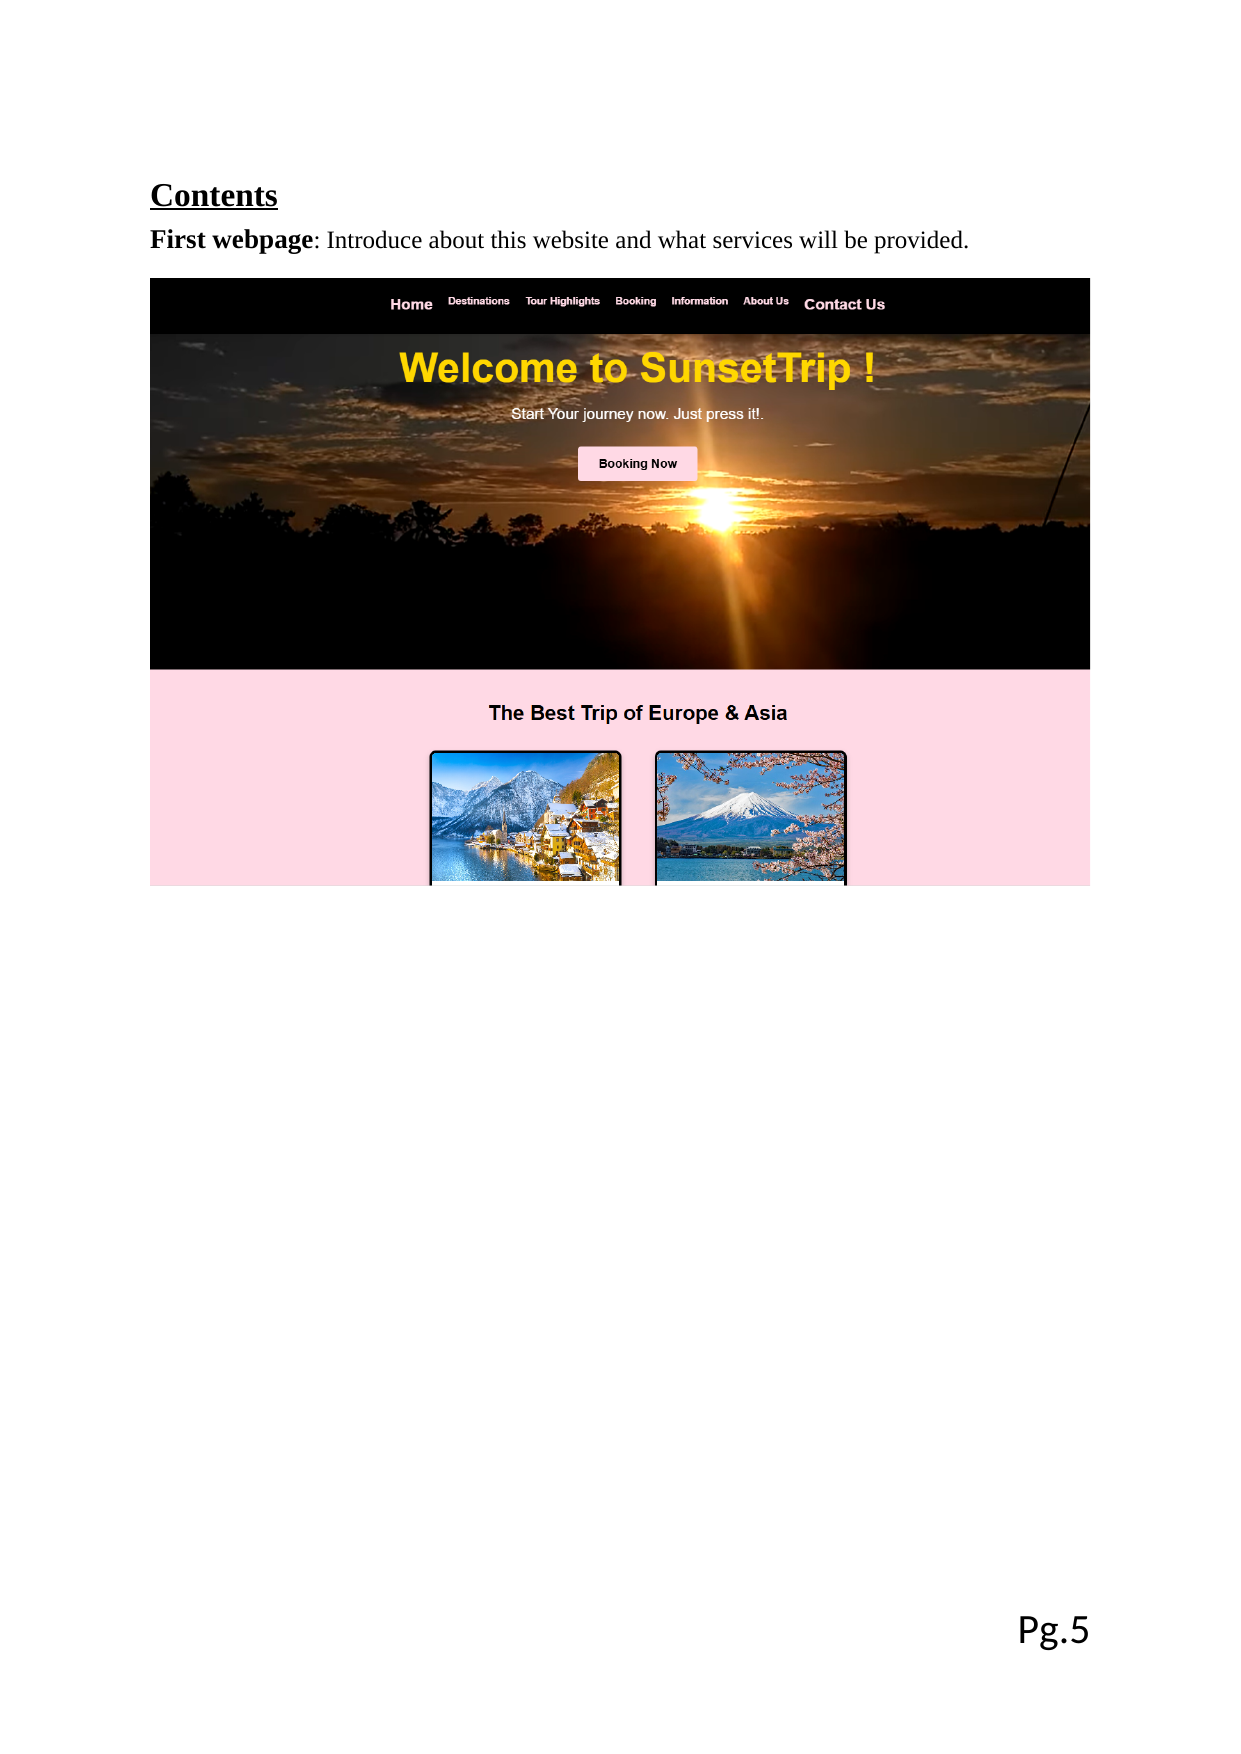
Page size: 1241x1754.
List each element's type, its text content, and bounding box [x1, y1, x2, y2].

text First webpage: Introduce about this website and what services will be provided. [150, 223, 1090, 254]
picture [150, 278, 1091, 886]
subtitle Contents [150, 175, 1090, 213]
